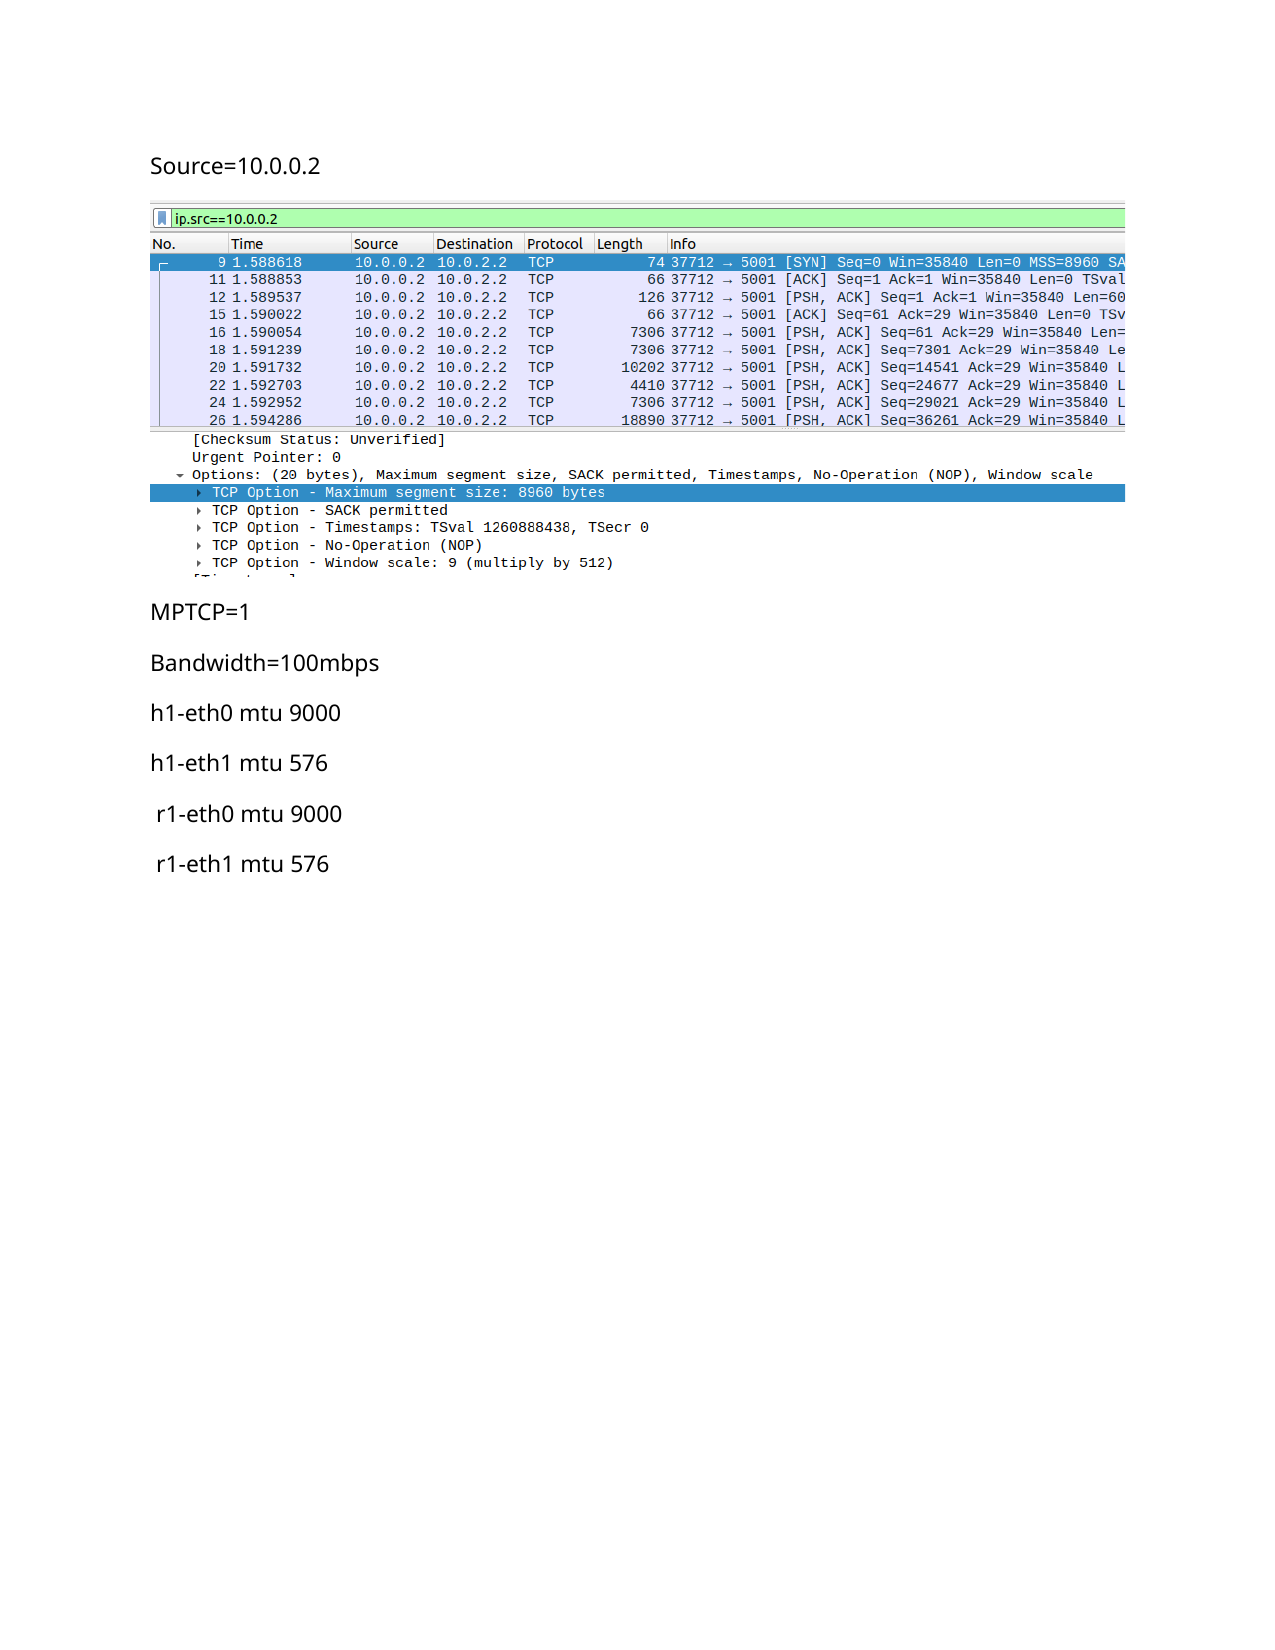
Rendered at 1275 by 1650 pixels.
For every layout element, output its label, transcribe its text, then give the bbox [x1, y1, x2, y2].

text Bandwidth=100mbps [150, 647, 1125, 678]
picture [150, 200, 1125, 577]
text h1-eth0 mtu 9000 [150, 697, 1125, 728]
text h1-eth1 mtu 576 [150, 747, 1125, 779]
text MPTCP=1 [150, 596, 1125, 627]
text r1-eth0 mtu 9000 [150, 798, 1125, 829]
text r1-eth1 mtu 576 [150, 848, 1125, 879]
text Source=10.0.0.2 [150, 150, 1125, 181]
